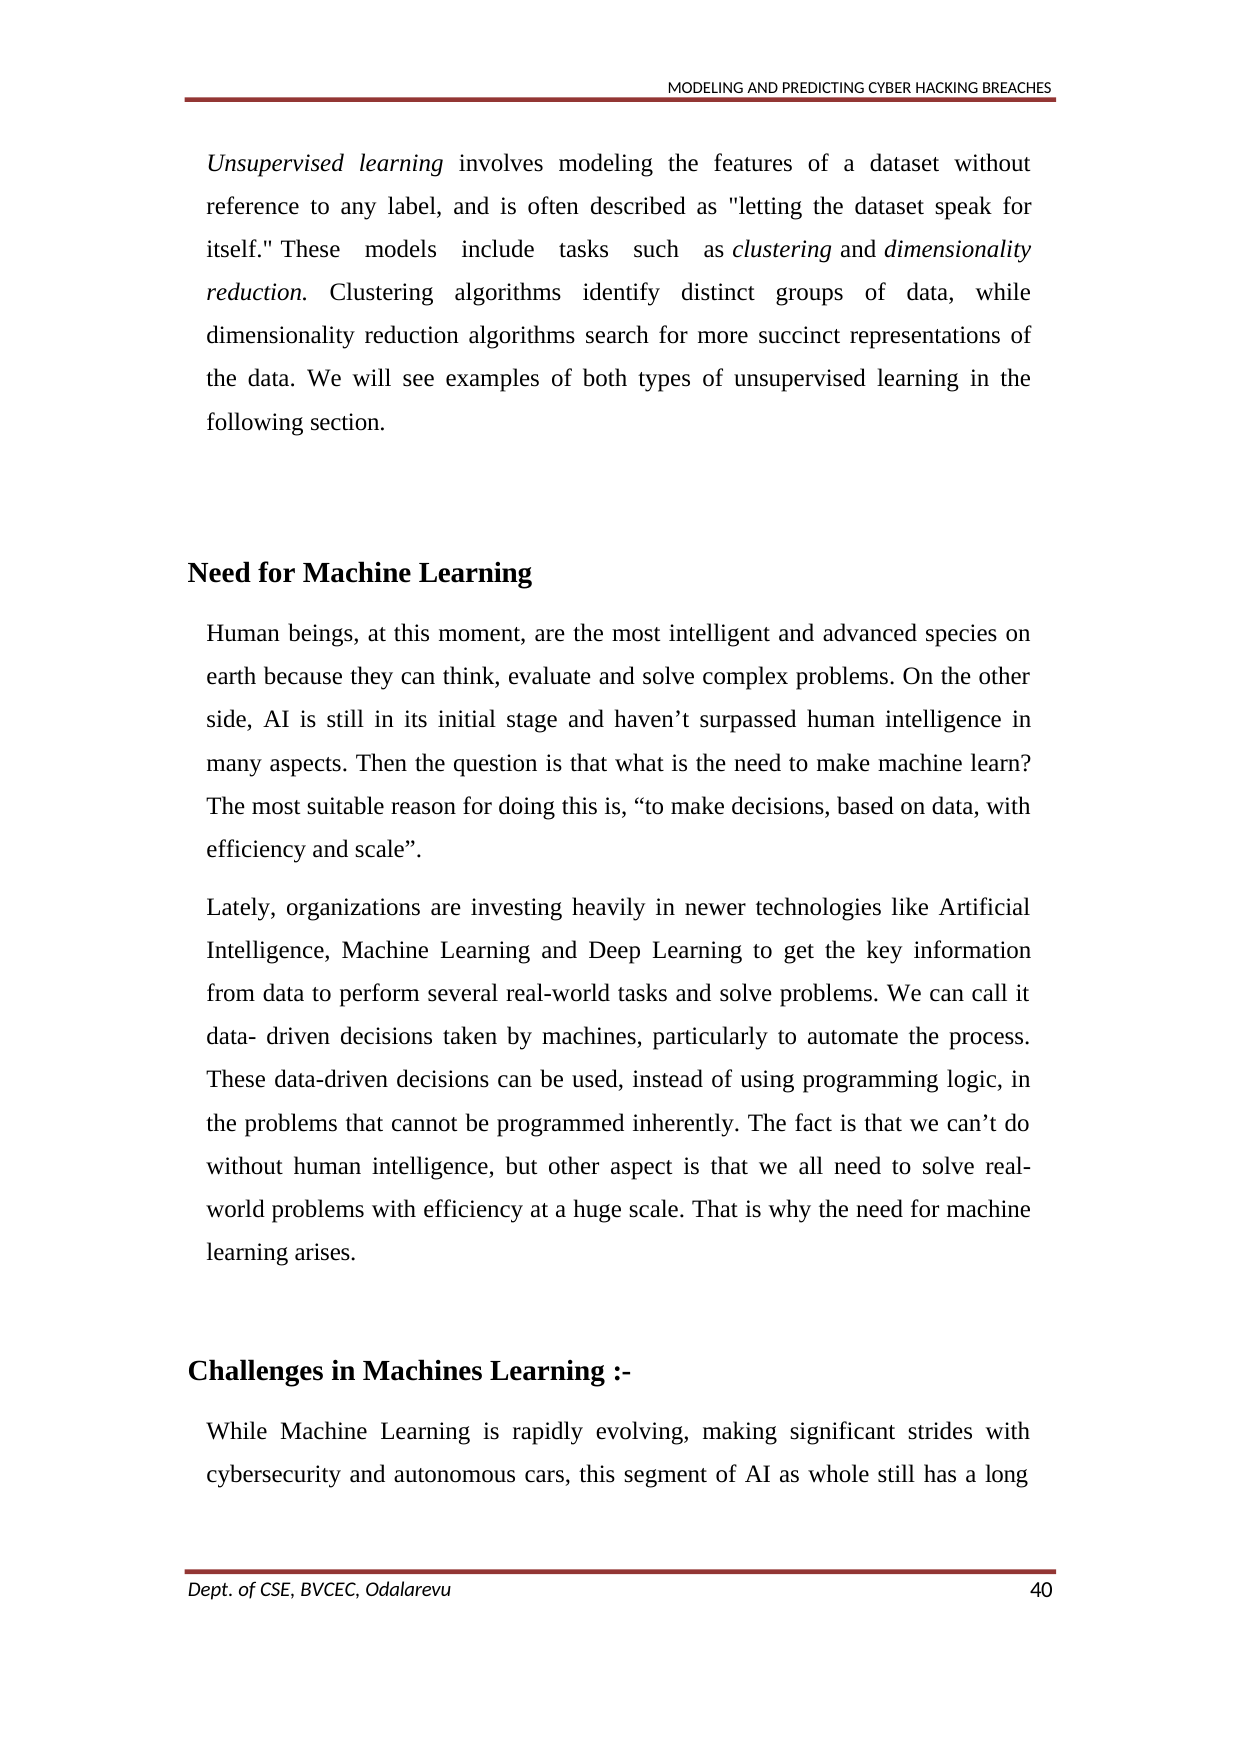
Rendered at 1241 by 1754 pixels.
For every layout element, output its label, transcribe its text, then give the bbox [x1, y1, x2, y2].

text Lately, organizations are investing heavily in newer technologies like Artificial Intelligence, Machine Learning and Deep Learning to get the key information from data to perform several real-world tasks and solve problems. We can call it data- driven decisions taken by machines, particularly to automate the process. These data-driven decisions can be used, instead of using programming logic, in the problems that cannot be programmed inherently. The fact is that we can’t do without human intelligence, but other aspect is that we all need to solve real-world problems with efficiency at a huge scale. That is why the need for machine learning arises. [206, 892, 1031, 1266]
text Unsupervised learning involves modeling the features of a dataset without reference to any label, and is often described as "letting the dataset speak for itself." These models include tasks such as clustering and dimensionality reduction. Clustering algorithms identify distinct groups of data, while dimensionality reduction algorithms search for more succinct representations of the data. We will see examples of both types of unsupervised learning in the following section. [206, 148, 1031, 435]
text Human beings, at this moment, are the most intelligent and advanced species on earth because they can think, evaluate and solve complex problems. On the other side, AI is still in its initial stage and haven’t surpassed human intelligence in many aspects. Then the question is that what is the need to make machine learn? The most suitable reason for doing this is, “to make decisions, based on data, with efficiency and scale”. [206, 618, 1031, 863]
subtitle Need for Machine Learning [187, 556, 1093, 589]
subtitle Challenges in Machines Learning :- [187, 1353, 1093, 1387]
text While Machine Learning is rapidly evolving, making significant strides with cybersecurity and autonomous cars, this segment of AI as whole still has a long [206, 1416, 1031, 1488]
